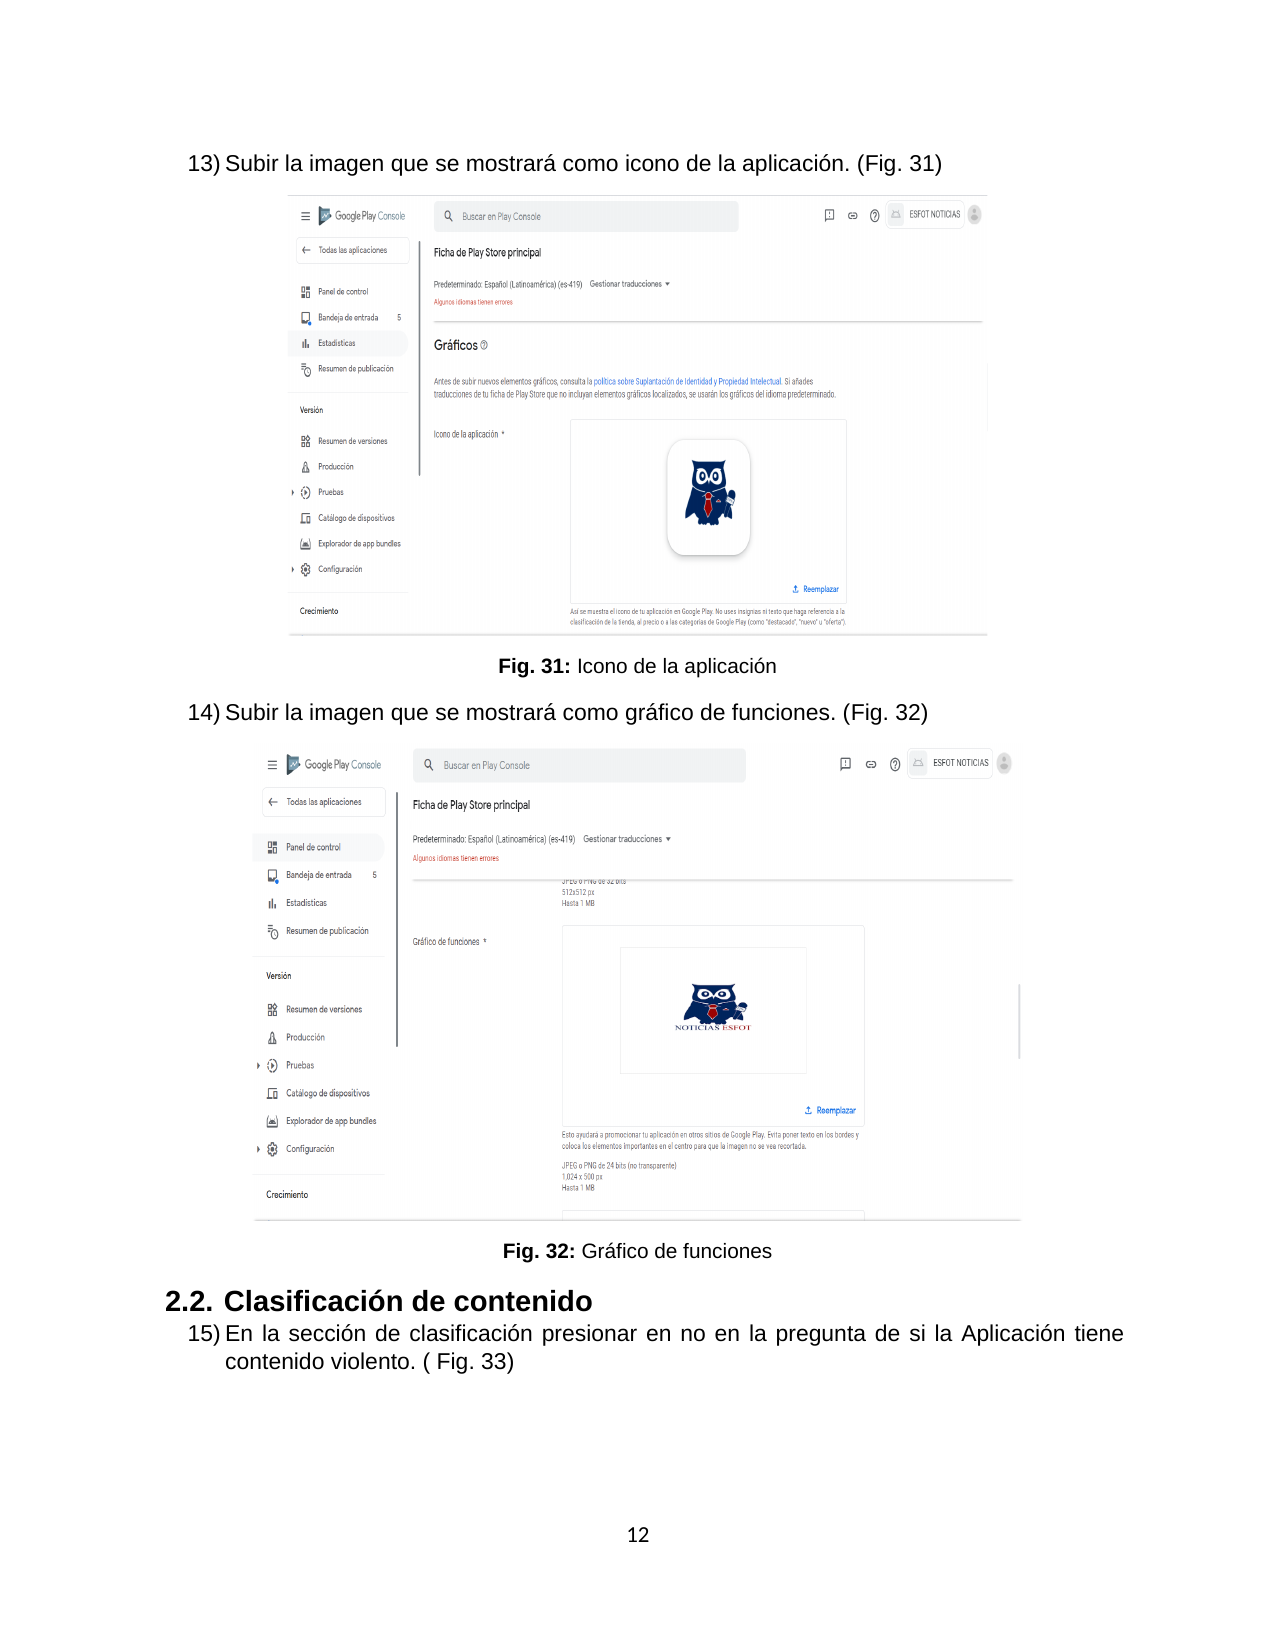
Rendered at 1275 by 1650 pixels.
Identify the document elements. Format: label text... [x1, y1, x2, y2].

list Subir la imagen que se mostrará como gráfico de funciones. (Fig. 32) [187, 699, 1125, 725]
text Fig. 31: Icono de la aplicación [150, 654, 1125, 678]
list En la sección de clasificación presionar en no en la pregunta de si la Aplicación tiene contenido violento. ( Fig. 33) [187, 1320, 1125, 1375]
picture [287, 195, 988, 636]
picture [252, 743, 1023, 1221]
text Fig. 32: Gráfico de funciones [150, 1239, 1125, 1263]
subtitle Clasificación de contenido [165, 1284, 1125, 1317]
list Subir la imagen que se mostrará como icono de la aplicación. (Fig. 31) [187, 150, 1125, 176]
